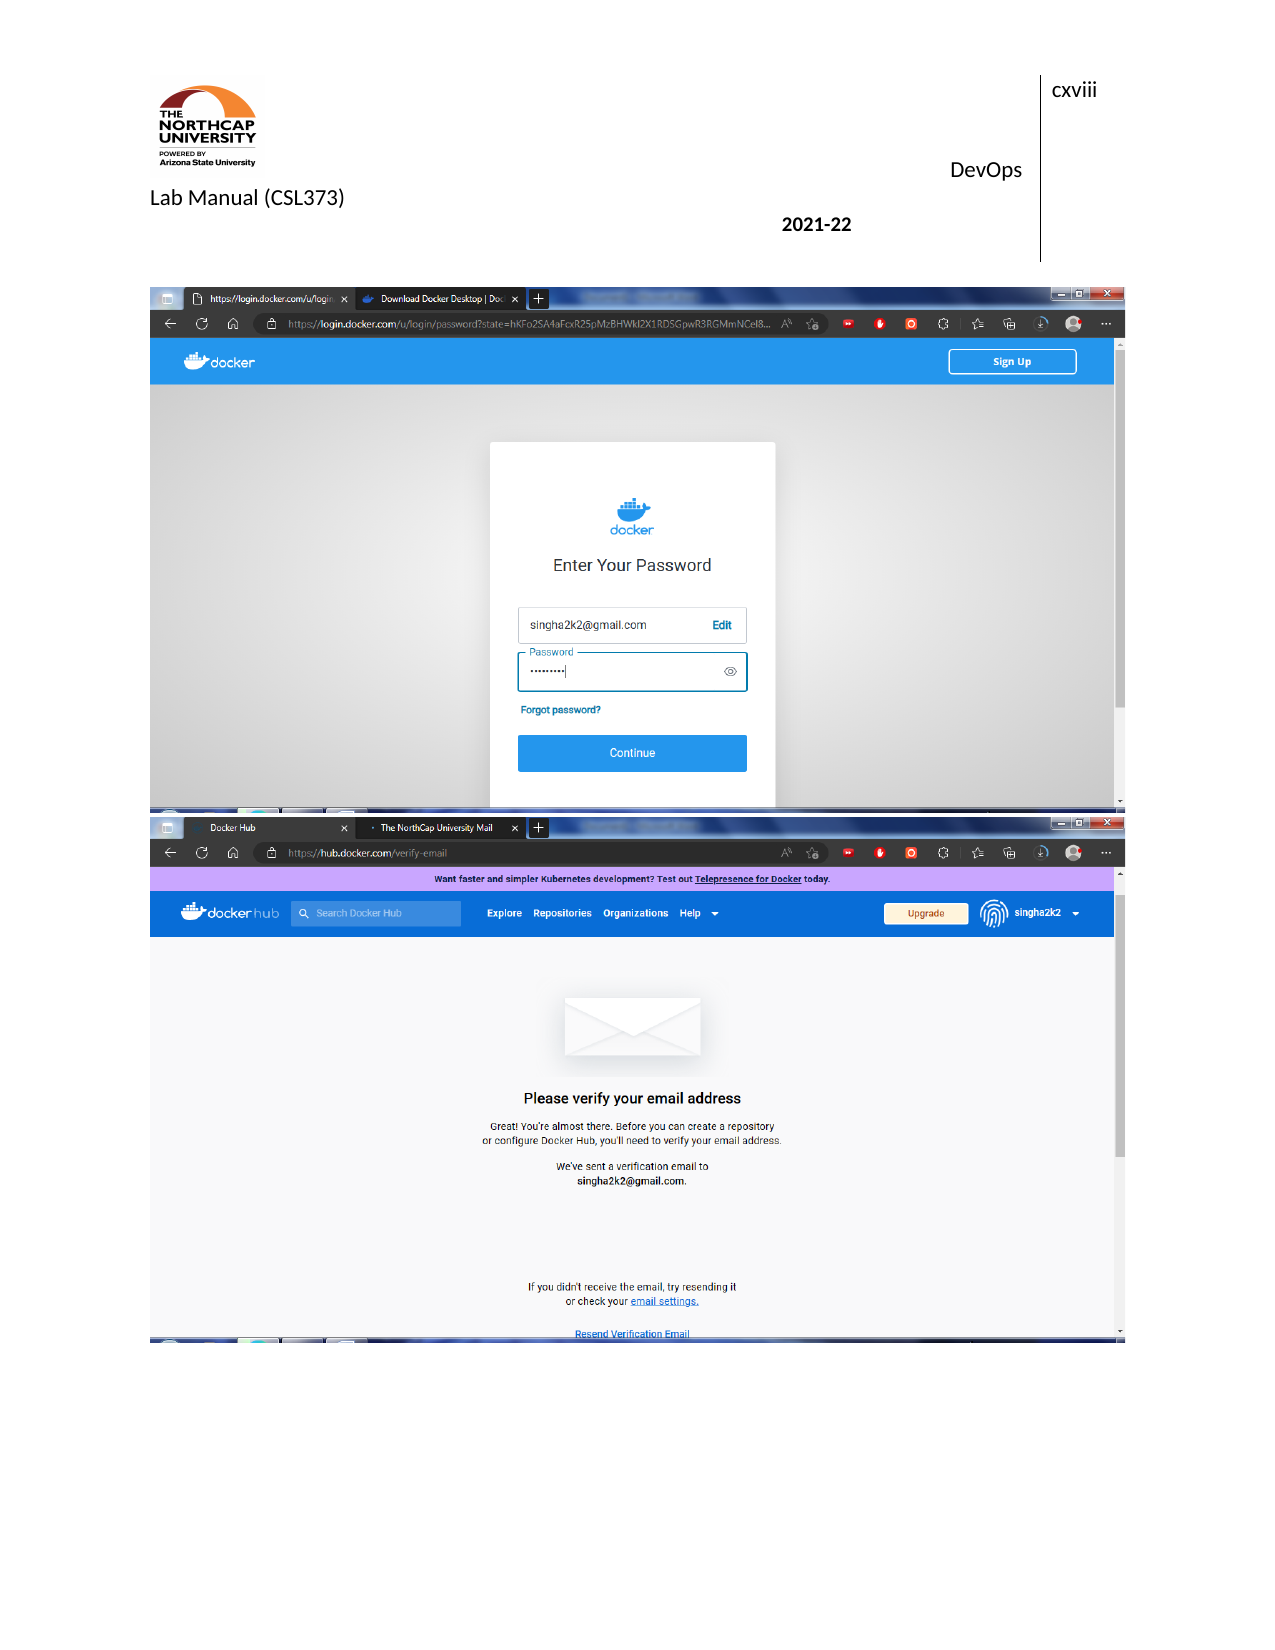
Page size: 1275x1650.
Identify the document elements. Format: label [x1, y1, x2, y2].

picture [150, 287, 1125, 813]
picture [150, 75, 266, 178]
picture [150, 817, 1125, 1343]
